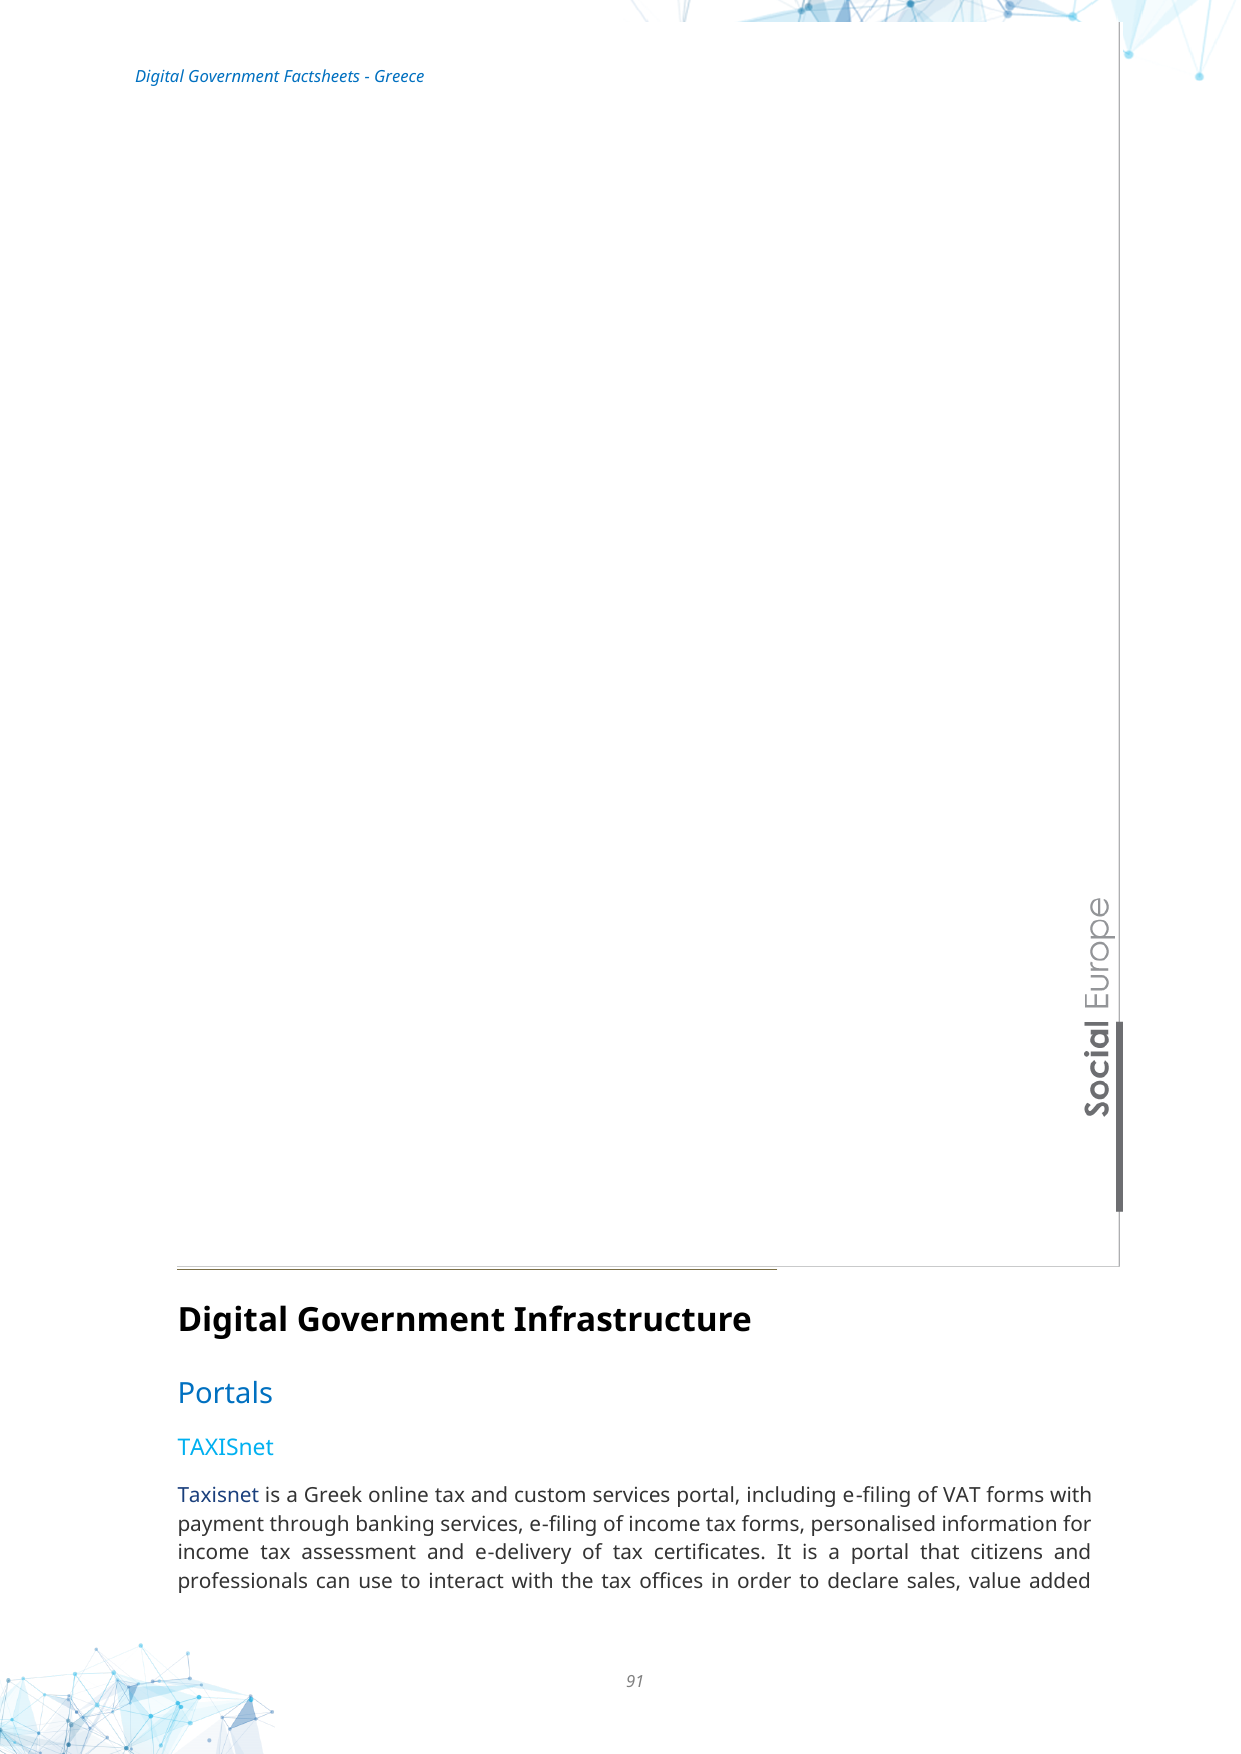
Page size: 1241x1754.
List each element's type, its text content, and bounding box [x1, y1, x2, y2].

picture [177, 22, 1123, 1267]
subtitle Digital Government Infrastructure [177, 1295, 1092, 1341]
text Taxisnet is a Greek online tax and custom services portal, including e‐filing of VAT forms with payment through banking services, e‐filing of income tax forms, personalised information for income tax assessment and e‐delivery of tax certificates. It is a portal that citizens and professionals can use to interact with the tax offices in order to declare sales, value added taxes, income, and collect necessary certificates among other various applications. Taxisnet is daily accessed by a large number of users with different characteristics, educational levels and objectives. [177, 1480, 1092, 1594]
subtitle TAXISnet [177, 1430, 1092, 1462]
subtitle Portals [177, 1372, 1092, 1412]
